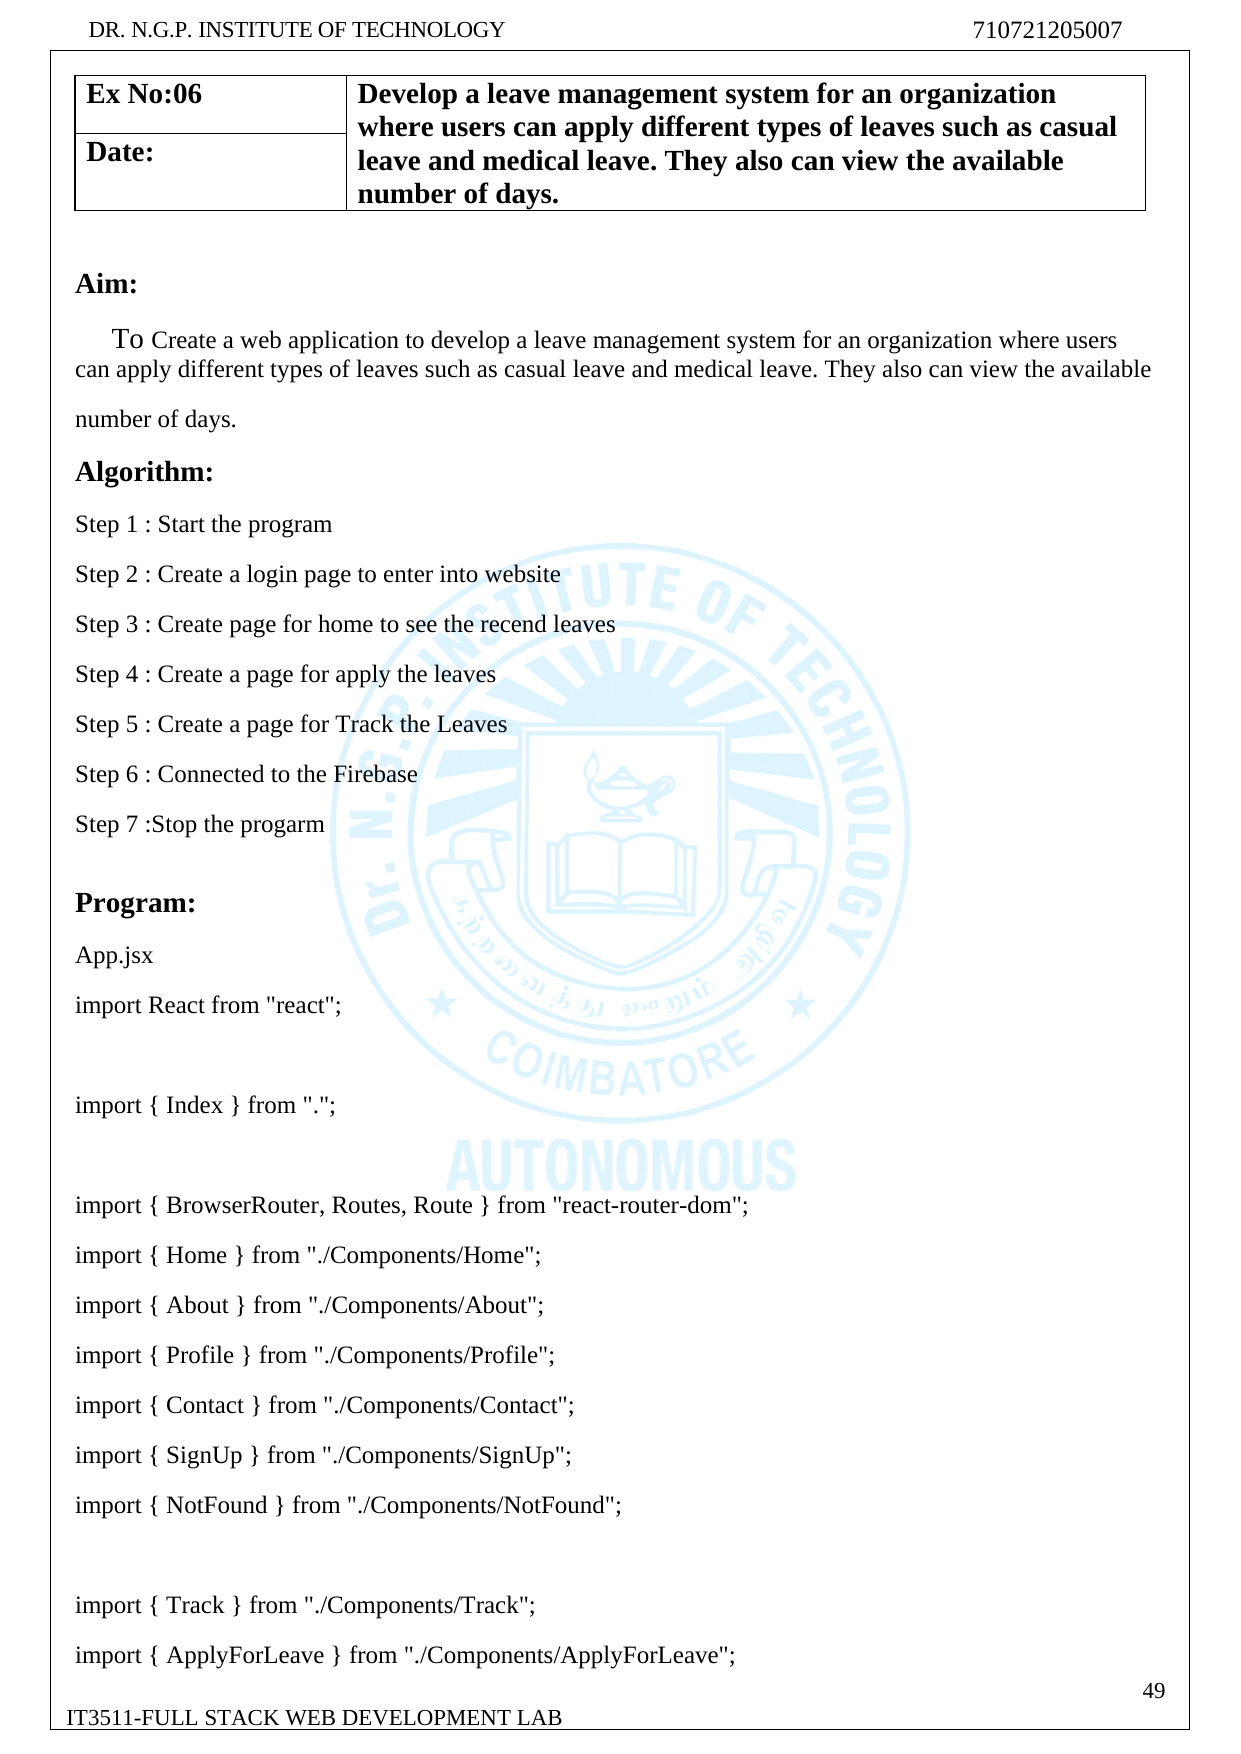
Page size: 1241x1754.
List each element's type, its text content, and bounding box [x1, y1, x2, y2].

text Step 7 :Stop the progarm [75, 809, 1155, 838]
text number of days. [75, 404, 1155, 433]
text import { Home } from "./Components/Home"; [75, 1240, 1155, 1269]
text Step 2 : Create a login page to enter into website [75, 559, 1155, 588]
text Step 5 : Create a page for Track the Leaves [75, 709, 1155, 738]
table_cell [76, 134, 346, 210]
text import { ApplyForLeave } from "./Components/ApplyForLeave"; [75, 1640, 1155, 1669]
text To Create a web application to develop a leave management system for an organization where users can apply different types of leaves such as casual leave and medical leave. They also can view the available [75, 321, 1155, 383]
text import { Track } from "./Components/Track"; [75, 1590, 1155, 1619]
text Step 3 : Create page for home to see the recend leaves [75, 609, 1155, 638]
text import { NotFound } from "./Components/NotFound"; [75, 1490, 1155, 1519]
text import { SignUp } from "./Components/SignUp"; [75, 1440, 1155, 1469]
text Step 4 : Create a page for apply the leaves [75, 659, 1155, 688]
text App.jsx [75, 940, 1155, 969]
text import { Index } from "."; [75, 1090, 1155, 1119]
text Step 1 : Start the program [75, 509, 1155, 538]
text import React from "react"; [75, 990, 1155, 1019]
text import { About } from "./Components/About"; [75, 1290, 1155, 1319]
text Step 6 : Connected to the Firebase [75, 759, 1155, 788]
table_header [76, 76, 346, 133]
text import { BrowserRouter, Routes, Route } from "react-router-dom"; [75, 1190, 1155, 1219]
text Program: [75, 886, 1155, 919]
text import { Profile } from "./Components/Profile"; [75, 1340, 1155, 1369]
text import { Contact } from "./Components/Contact"; [75, 1390, 1155, 1419]
text Aim: [75, 266, 1155, 299]
text Algorithm: [75, 454, 1155, 488]
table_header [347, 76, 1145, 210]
